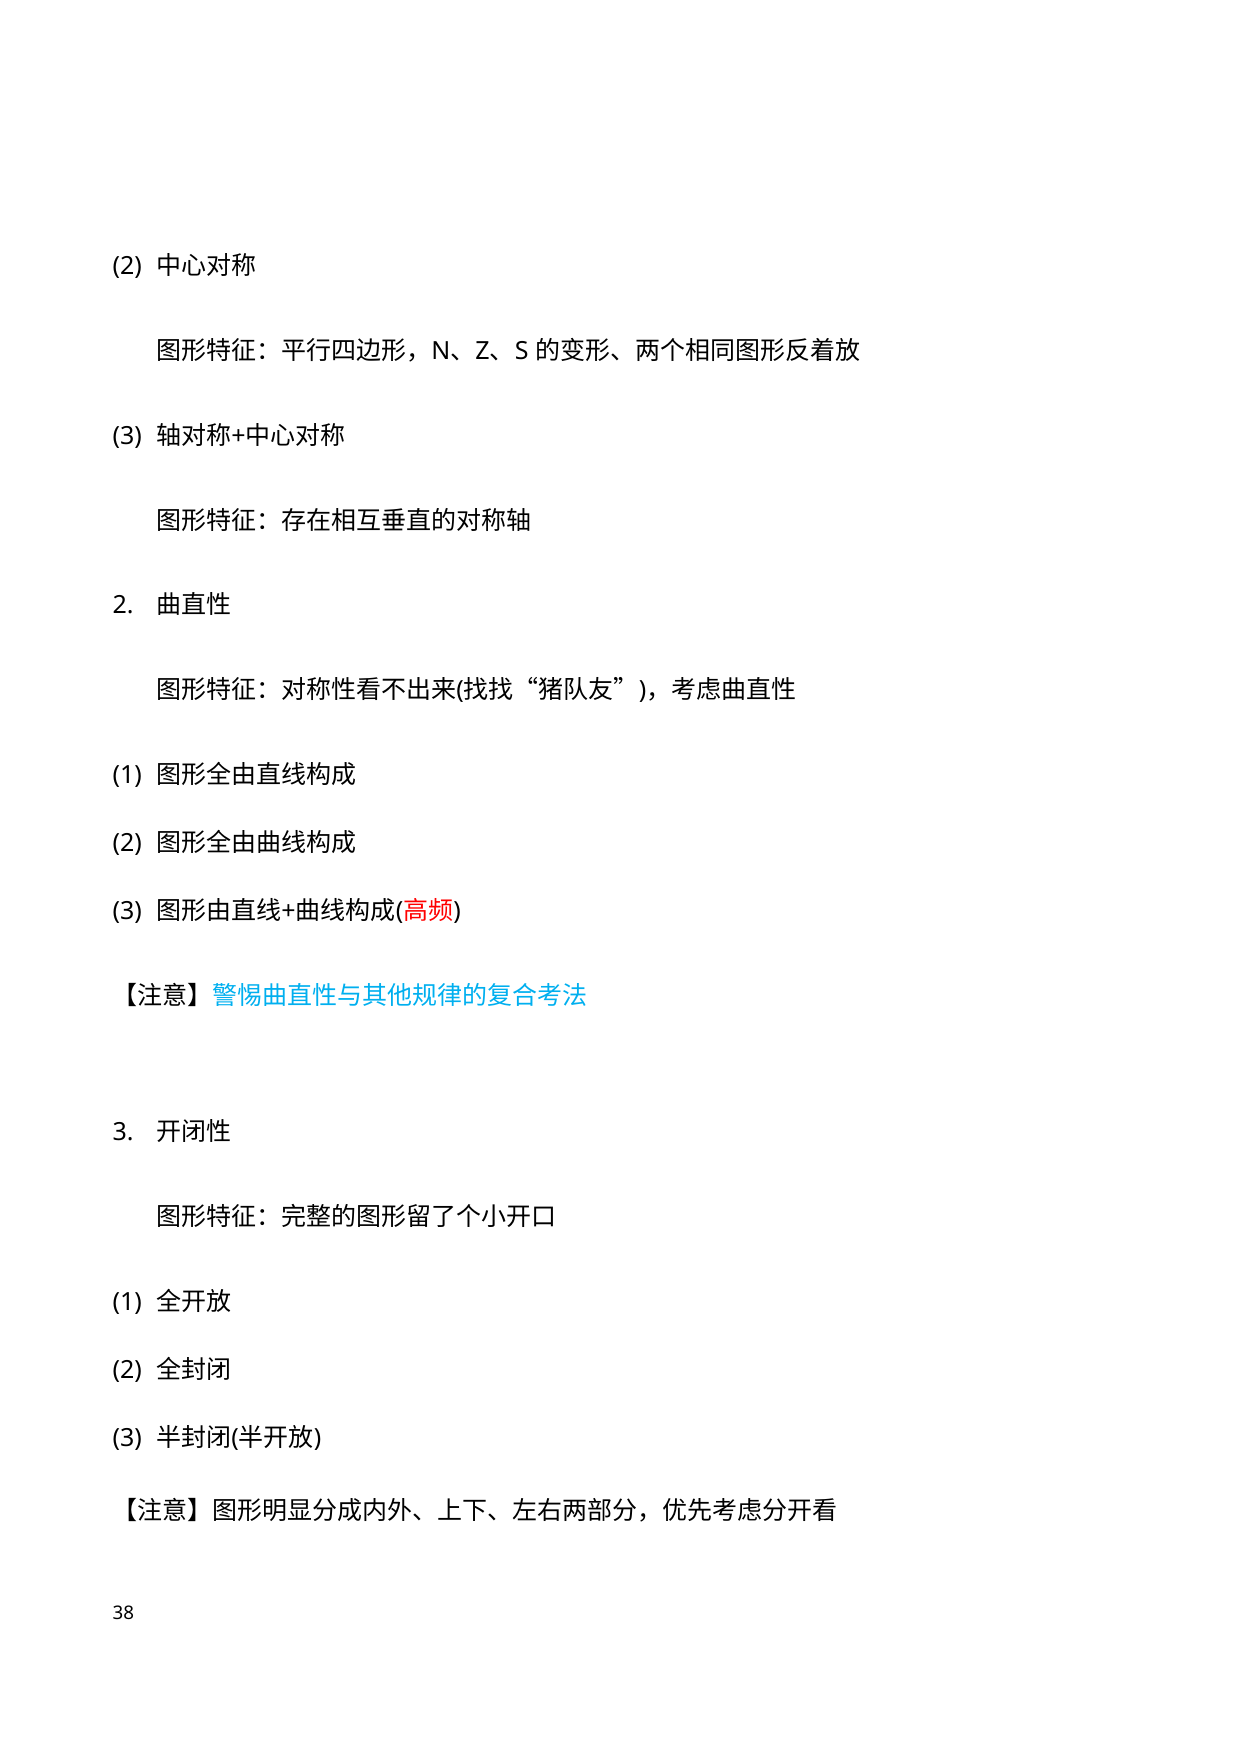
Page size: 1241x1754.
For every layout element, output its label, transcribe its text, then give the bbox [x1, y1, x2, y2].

list 半封闭(半开放) [112, 1401, 1128, 1469]
list 图形由直线+曲线构成(高频) [112, 875, 1128, 943]
list 图形全由直线构成 [112, 739, 1128, 807]
text 图形特征：平行四边形，N、Z、S 的变形、两个相同图形反着放 [156, 314, 1128, 382]
text 图形特征：存在相互垂直的对称轴 [156, 484, 1128, 552]
list 轴对称+中心对称 [112, 399, 1128, 467]
list 全封闭 [112, 1333, 1128, 1401]
text 【注意】警惕曲直性与其他规律的复合考法 [112, 960, 1128, 1028]
list 开闭性 [112, 1096, 1128, 1163]
list 图形全由曲线构成 [112, 807, 1128, 875]
text 【注意】图形明显分成内外、上下、左右两部分，优先考虑分开看 [112, 1474, 1128, 1542]
text 图形特征：完整的图形留了个小开口 [156, 1180, 1128, 1248]
list 曲直性 [112, 569, 1128, 637]
text 图形特征：对称性看不出来(找找“猪队友”)，考虑曲直性 [156, 654, 1128, 722]
list 中心对称 [112, 229, 1128, 297]
list 全开放 [112, 1265, 1128, 1333]
